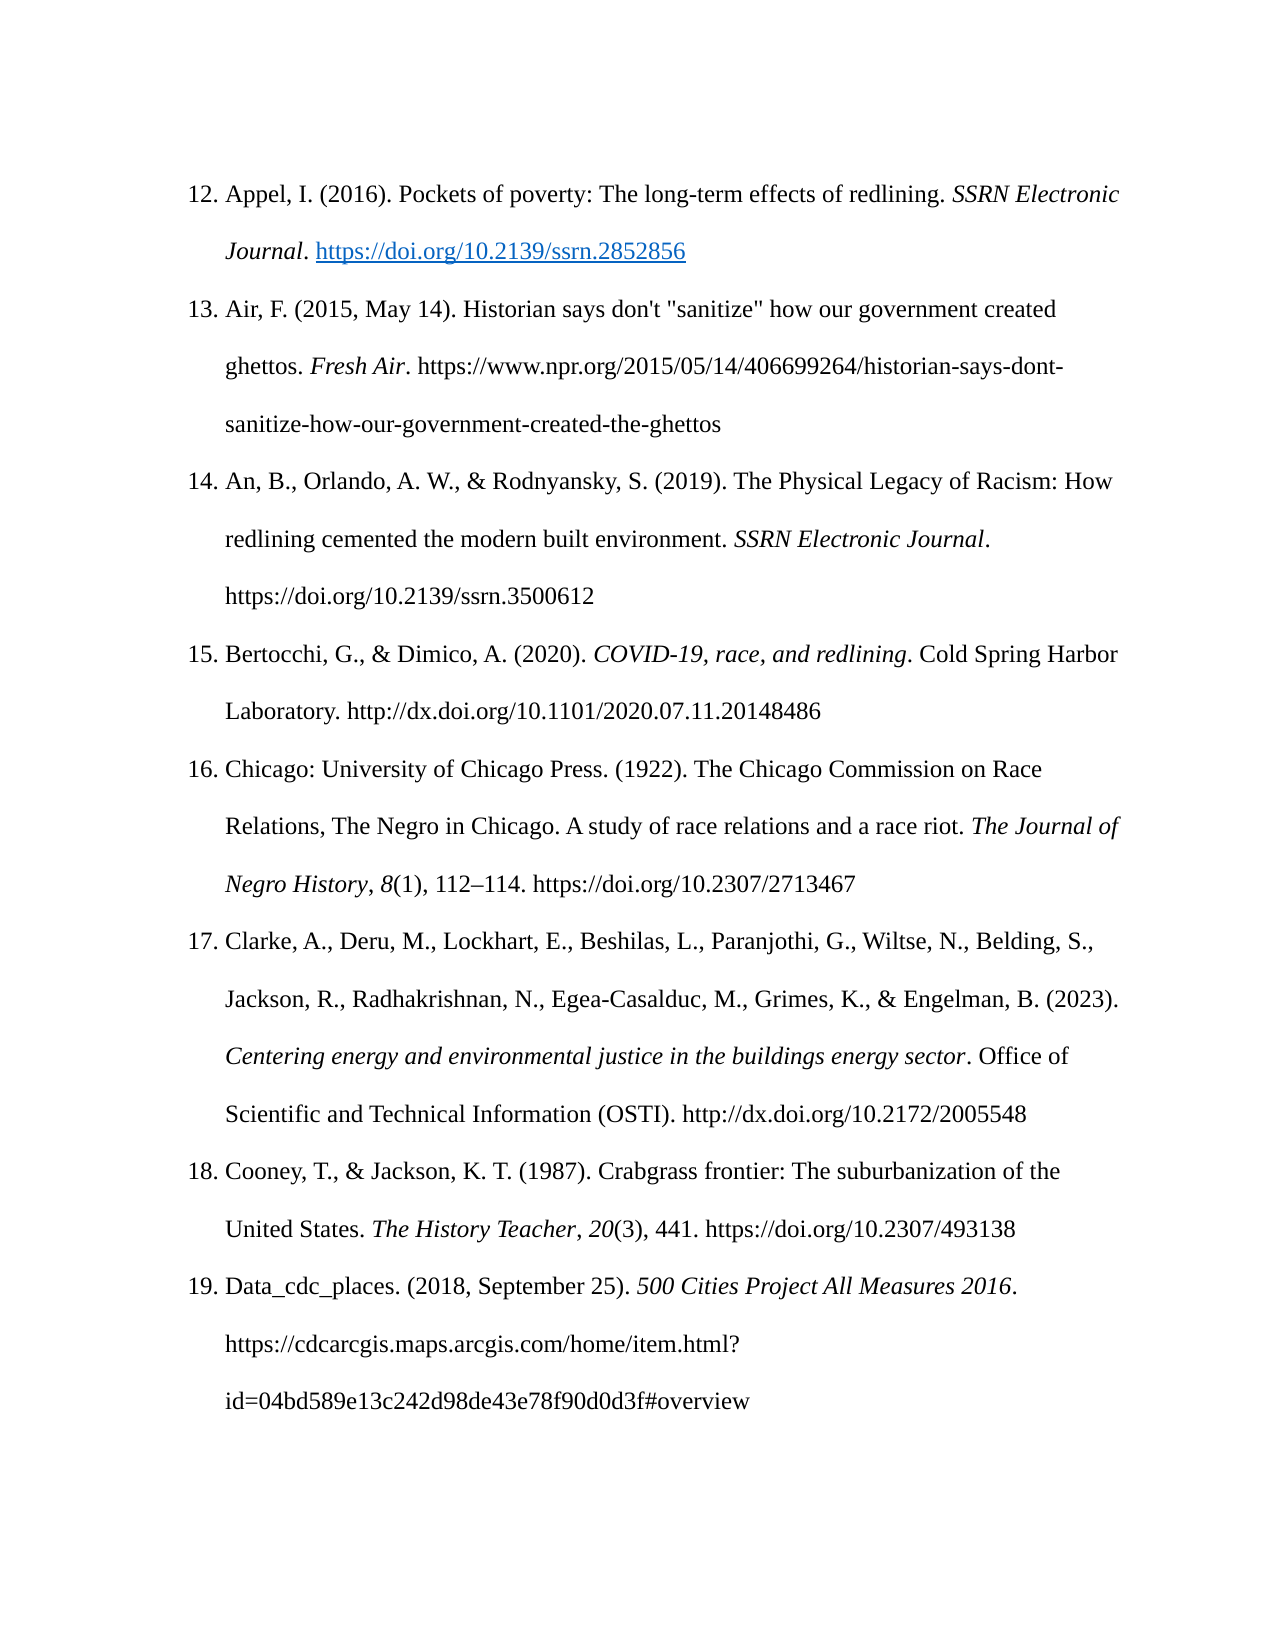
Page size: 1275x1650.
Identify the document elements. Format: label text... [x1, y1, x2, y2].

list Clarke, A., Deru, M., Lockhart, E., Beshilas, L., Paranjothi, G., Wiltse, N., Belding, S., Jackson, R., Radhakrishnan, N., Egea-Casalduc, M., Grimes, K., & Engelman, B. (2023). Centering energy and environmental justice in the buildings energy sector. Office of Scientific and Technical Information (OSTI). http://dx.doi.org/10.2172/2005548 [187, 926, 1125, 1127]
list Cooney, T., & Jackson, K. T. (1987). Crabgrass frontier: The suburbanization of the United States. The History Teacher, 20(3), 441. https://doi.org/10.2307/493138 [187, 1156, 1125, 1242]
list Data_cdc_places. (2018, September 25). 500 Cities Project All Measures 2016. https://cdcarcgis.maps.arcgis.com/home/item.html?id=04bd589e13c242d98de43e78f90d0d3f#overview [187, 1271, 1125, 1415]
list An, B., Orlando, A. W., & Rodnyansky, S. (2019). The Physical Legacy of Racism: How redlining cemented the modern built environment. SSRN Electronic Journal. https://doi.org/10.2139/ssrn.3500612 [187, 466, 1125, 610]
list Chicago: University of Chicago Press. (1922). The Chicago Commission on Race Relations, The Negro in Chicago. A study of race relations and a race riot. The Journal of Negro History, 8(1), 112–114. https://doi.org/10.2307/2713467 [187, 754, 1125, 897]
list Air, F. (2015, May 14). Historian says don't "sanitize" how our government created ghettos. Fresh Air. https://www.npr.org/2015/05/14/406699264/historian-says-dont-sanitize-how-our-government-created-the-ghettos [187, 294, 1125, 437]
list Appel, I. (2016). Pockets of poverty: The long-term effects of redlining. SSRN Electronic Journal. https://doi.org/10.2139/ssrn.2852856 [187, 179, 1125, 265]
list Bertocchi, G., & Dimico, A. (2020). COVID-19, race, and redlining. Cold Spring Harbor Laboratory. http://dx.doi.org/10.1101/2020.07.11.20148486 [187, 639, 1125, 725]
